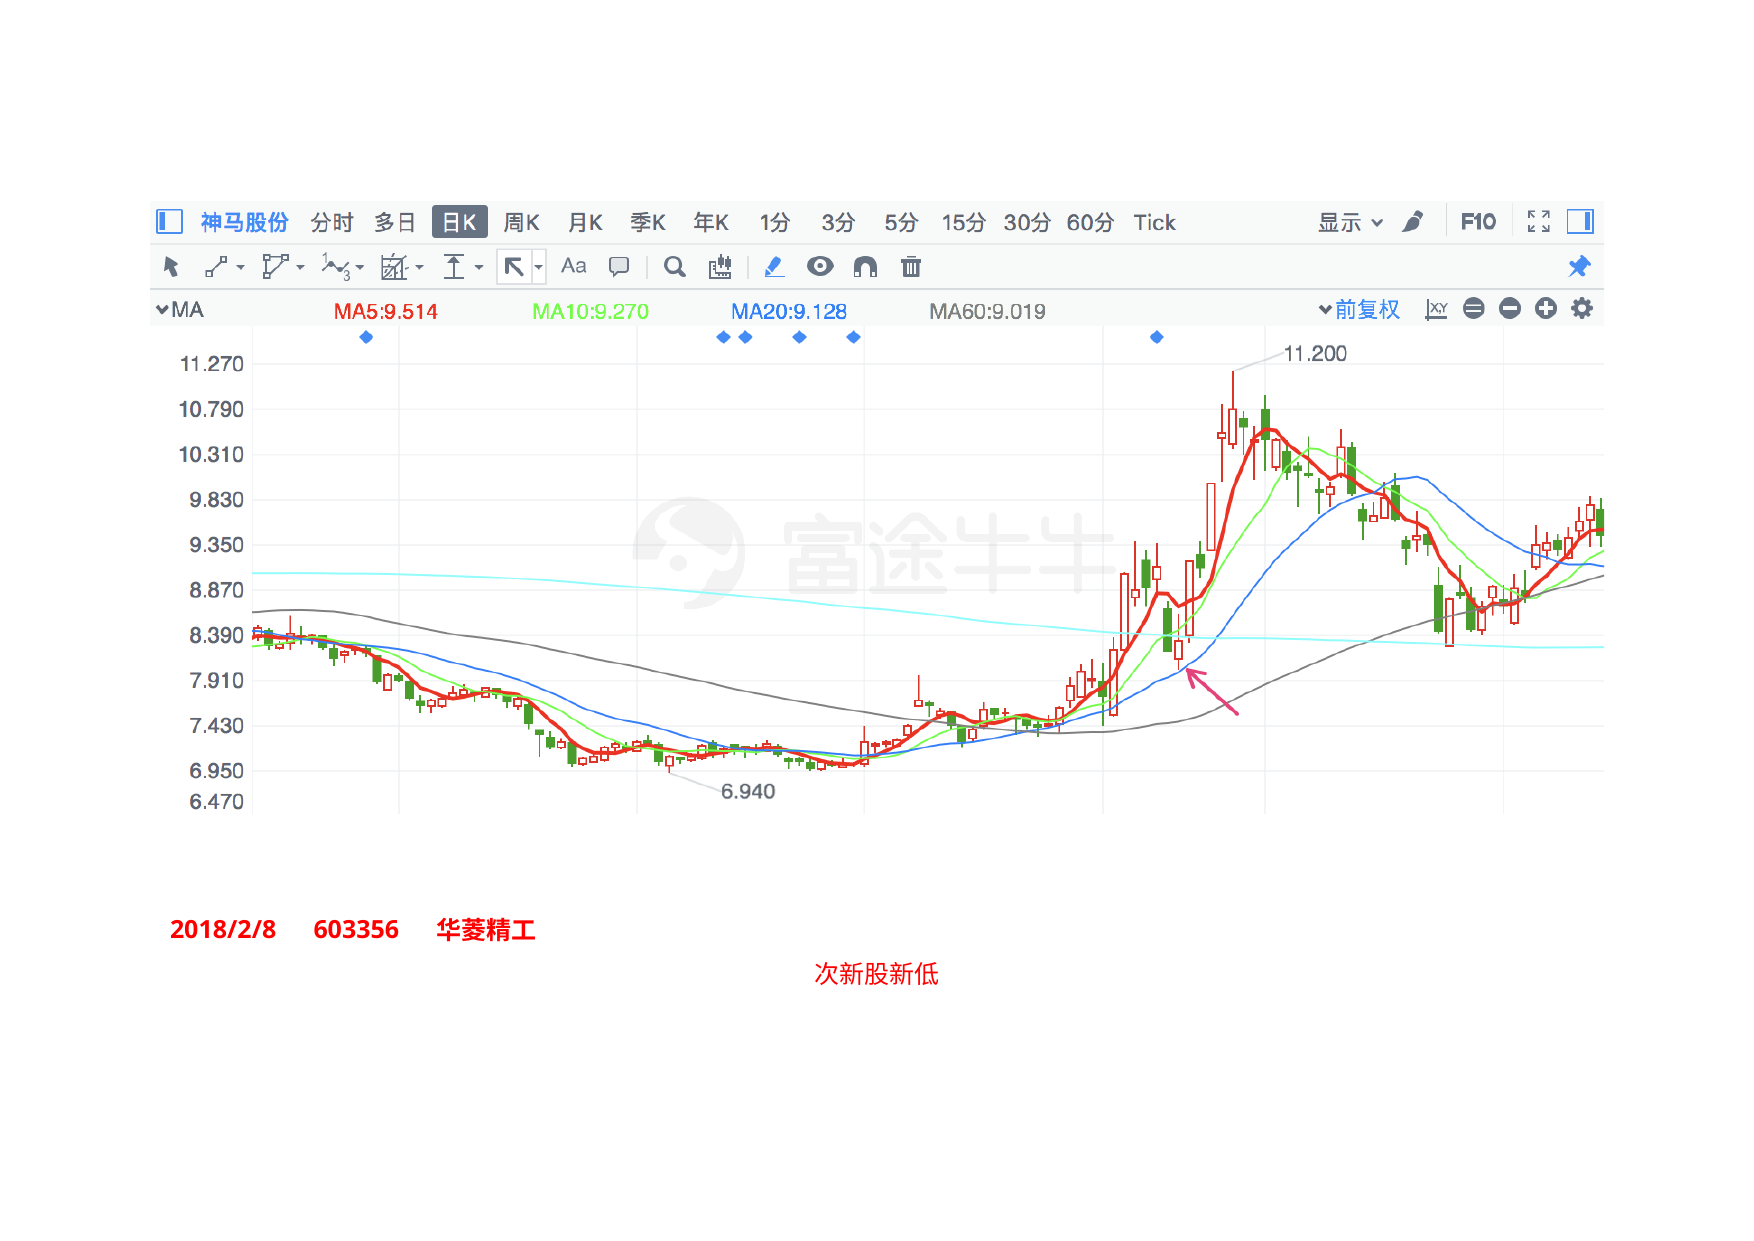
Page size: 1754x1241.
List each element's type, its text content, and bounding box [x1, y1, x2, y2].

table_header 华菱精工 [425, 906, 560, 951]
table_header 603356 [288, 906, 425, 951]
table_header 2018/2/8 [150, 906, 287, 951]
text 次新股新低 [150, 951, 1604, 994]
picture [150, 201, 1605, 814]
